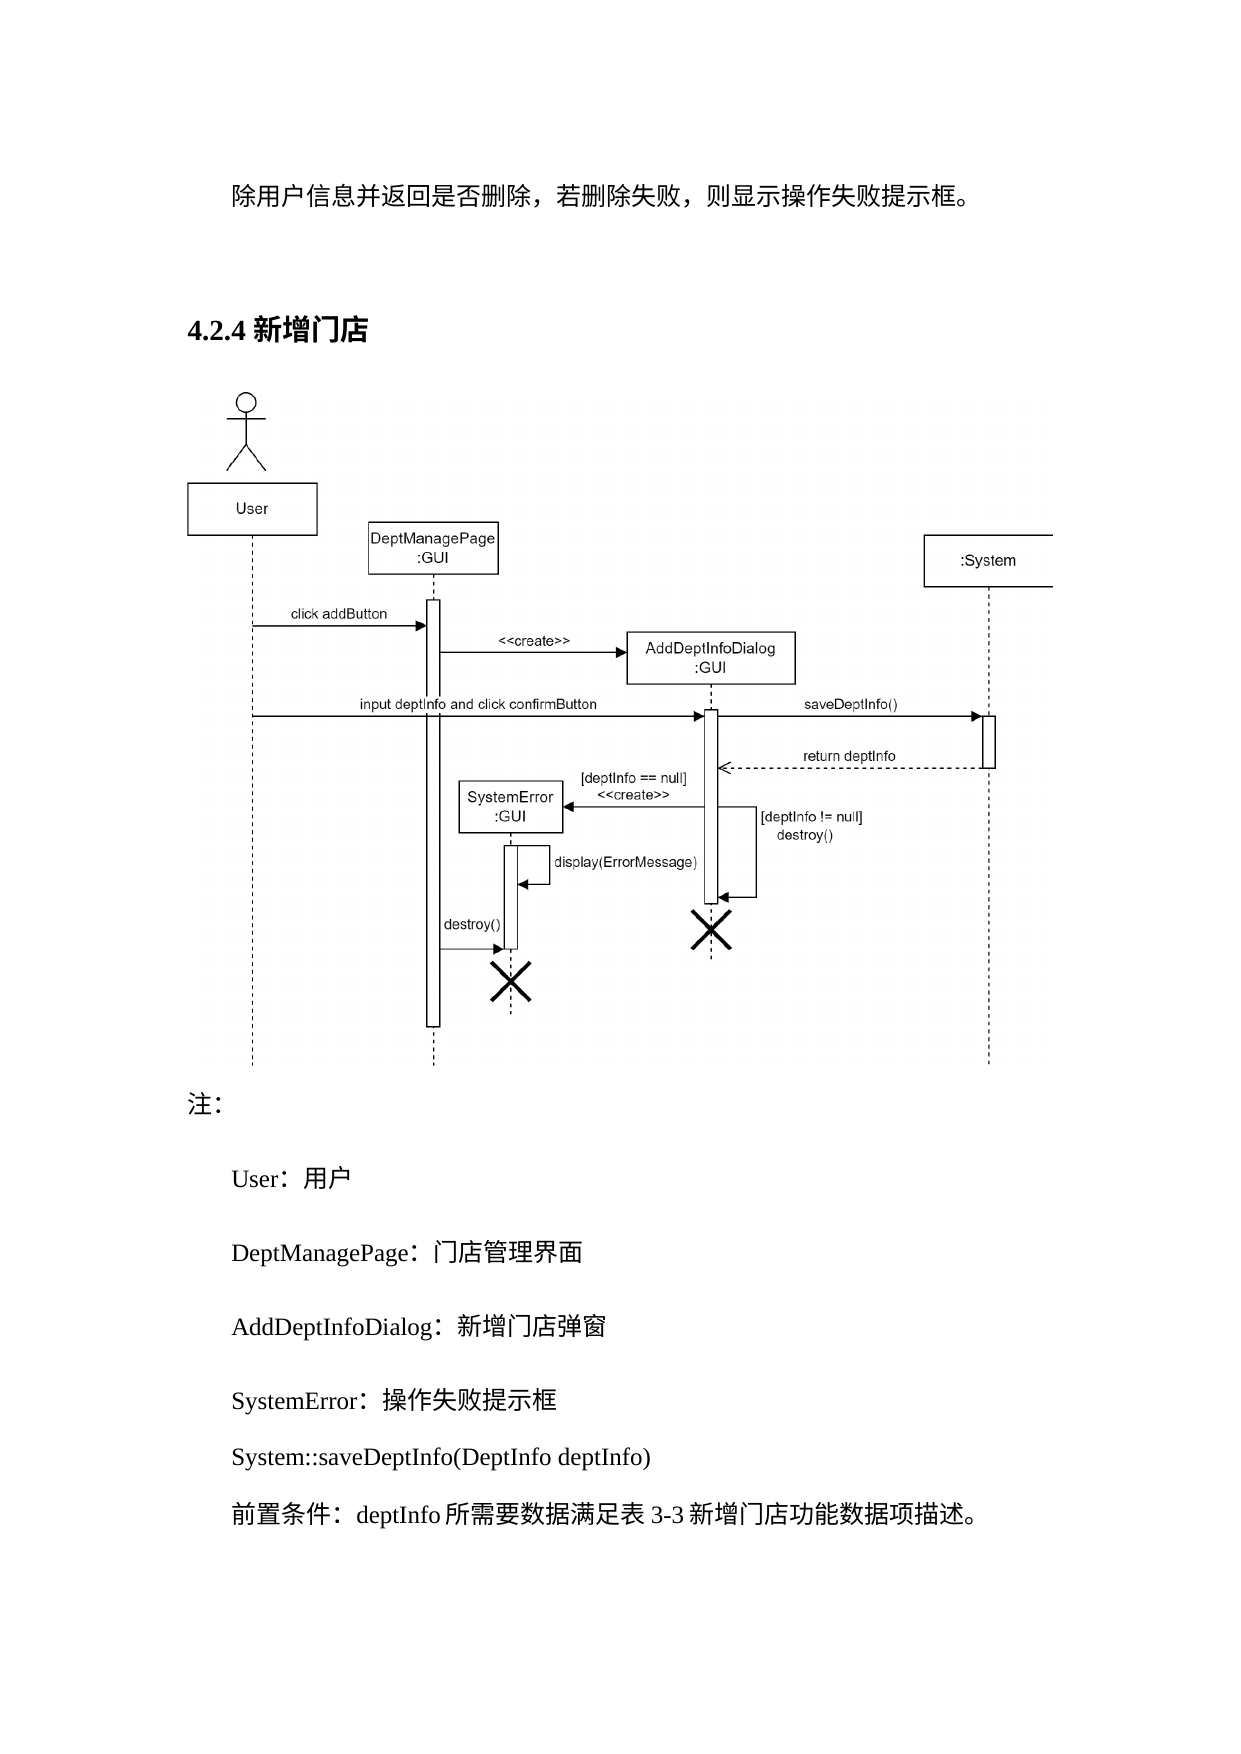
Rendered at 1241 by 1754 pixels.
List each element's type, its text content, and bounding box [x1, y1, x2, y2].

text SystemError：操作失败提示框 [187, 1366, 1053, 1431]
text System::saveDeptInfo(DeptInfo deptInfo) [231, 1441, 1053, 1473]
text DeptManagePage：门店管理界面 [187, 1218, 1053, 1283]
text 注： [187, 1070, 1053, 1135]
text 前置条件：deptInfo所需要数据满足表3-3新增门店功能数据项描述。 [231, 1480, 1053, 1545]
picture [187, 392, 1053, 1066]
text User：用户 [187, 1144, 1053, 1209]
text AddDeptInfoDialog：新增门店弹窗 [187, 1292, 1053, 1357]
subtitle 新增门店 [187, 296, 1053, 361]
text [231, 162, 1053, 227]
